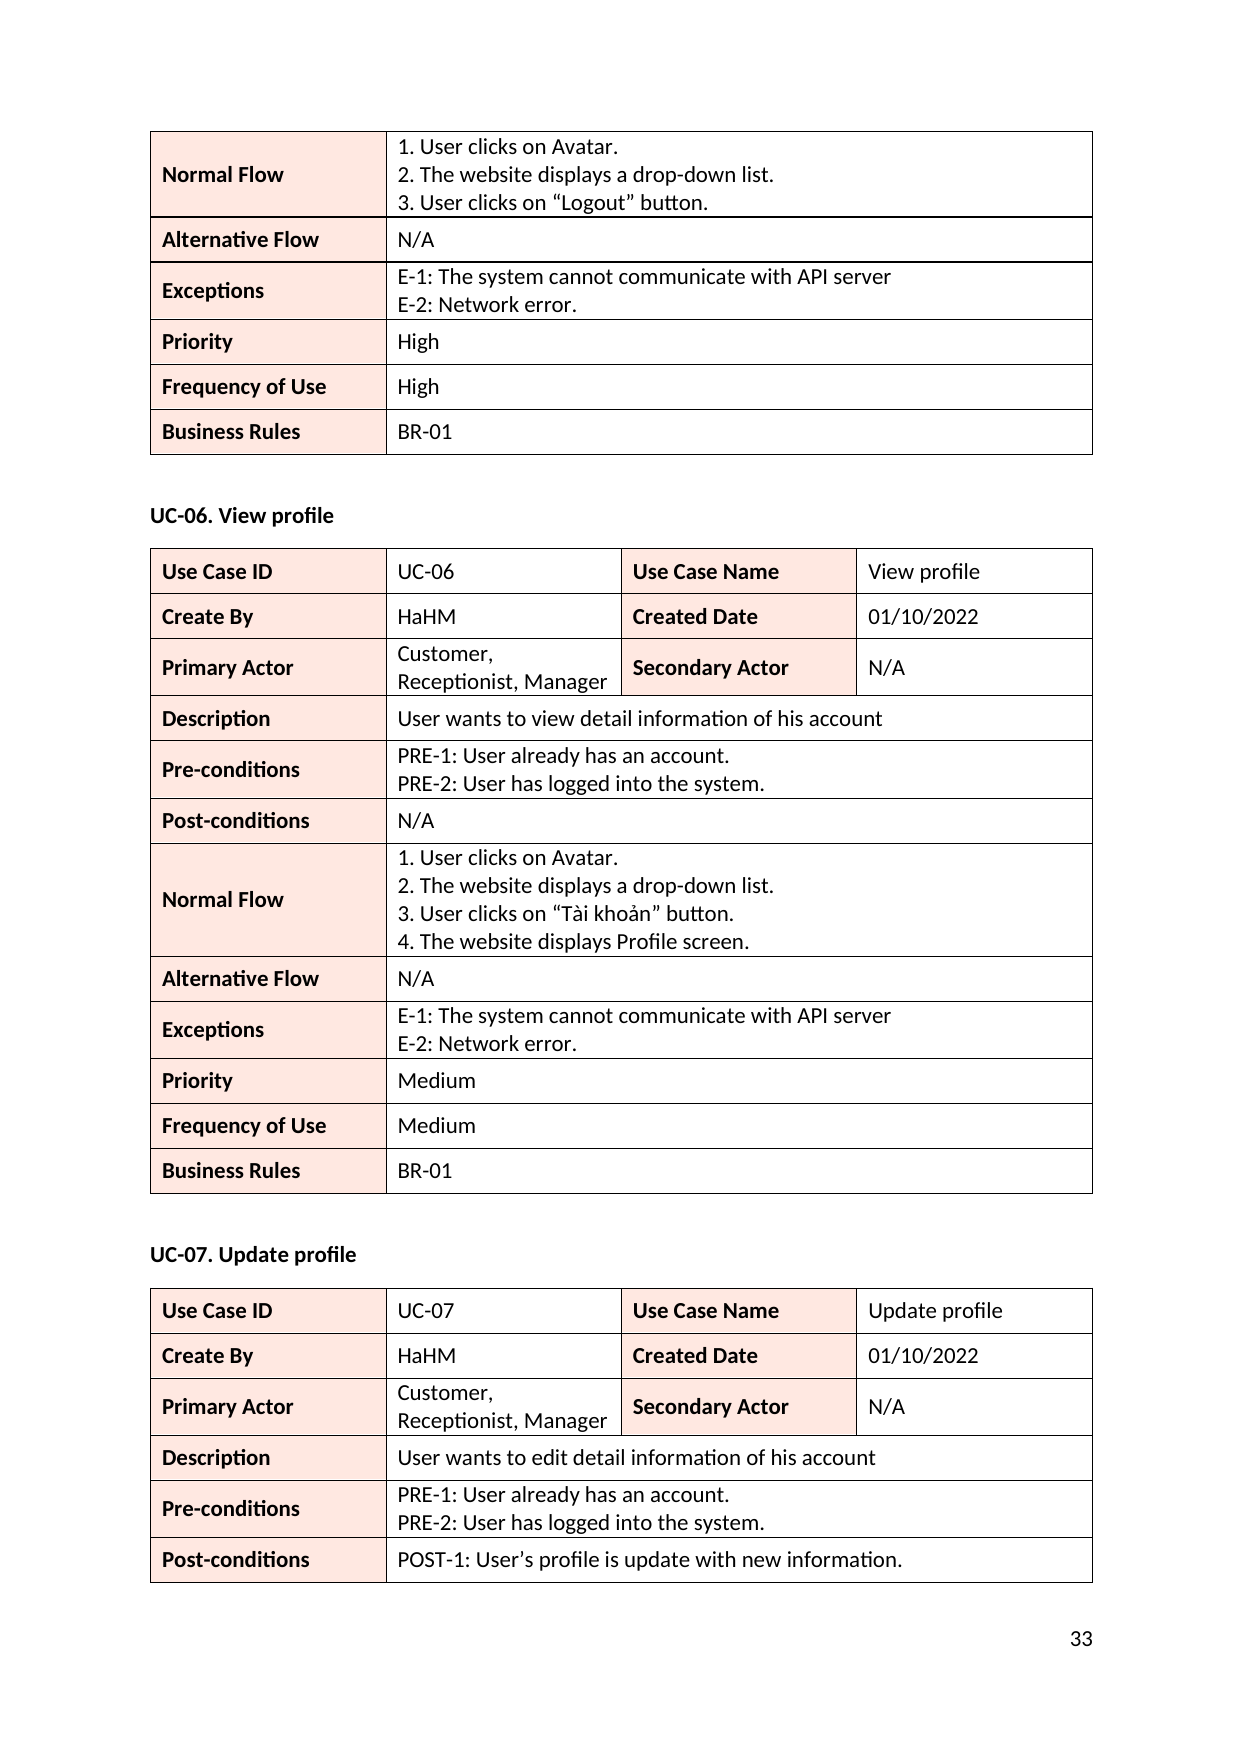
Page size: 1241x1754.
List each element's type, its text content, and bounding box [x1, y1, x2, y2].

table_cell Exceptions [151, 263, 386, 318]
table_cell Description [151, 1436, 386, 1479]
table_cell BR-01 [387, 1149, 1092, 1193]
table_header Use Case Name [622, 1289, 856, 1332]
table_cell Business Rules [151, 410, 386, 453]
table_cell N/A [857, 1379, 1092, 1434]
table_cell Alternative Flow [151, 218, 386, 261]
table_cell Alternative Flow [151, 957, 386, 1001]
table_cell Frequency of Use [151, 365, 386, 408]
table_cell N/A [387, 957, 1092, 1001]
table_cell Primary Actor [151, 1379, 386, 1434]
table_header Use Case ID [151, 549, 386, 593]
table_cell Primary Actor [151, 639, 386, 695]
table_cell Pre-conditions [151, 1481, 386, 1537]
text UC-06. View profile [150, 501, 1093, 529]
table_cell Pre-conditions [151, 741, 386, 797]
table_cell High [387, 365, 1092, 408]
table_header UC-06 [387, 549, 621, 593]
table_cell E-1: The system cannot communicate with API server E-2: Network error. [387, 1002, 1092, 1058]
table_cell Customer, Receptionist, Manager [387, 639, 621, 695]
table_cell Exceptions [151, 1002, 386, 1058]
table_cell Post-conditions [151, 799, 386, 842]
table_cell Secondary Actor [622, 639, 856, 695]
table_cell Created Date [622, 594, 856, 638]
table_cell Created Date [622, 1334, 856, 1377]
table_cell 01/10/2022 [857, 594, 1092, 638]
table_cell High [387, 320, 1092, 363]
table_cell BR-01 [387, 410, 1092, 453]
table_cell 01/10/2022 [857, 1334, 1092, 1377]
table_cell 1. User clicks on Avatar. 2. The website displays a drop-down list. 3. User clicks on “Tài khoản” button. 4. The website displays Profile screen. [387, 844, 1092, 956]
text UC-07. Update profile [150, 1241, 1093, 1268]
table_cell Business Rules [151, 1149, 386, 1193]
table_cell Priority [151, 1059, 386, 1103]
table_cell N/A [387, 799, 1092, 842]
table_cell User wants to view detail information of his account [387, 696, 1092, 740]
table_header View profile [857, 549, 1092, 593]
table_cell HaHM [387, 594, 621, 638]
table_header Update profile [857, 1289, 1092, 1332]
table_cell Secondary Actor [622, 1379, 856, 1434]
table_cell Medium [387, 1059, 1092, 1103]
table_cell Create By [151, 594, 386, 638]
table_cell Create By [151, 1334, 386, 1377]
table_cell Frequency of Use [151, 1104, 386, 1148]
table_header Use Case ID [151, 1289, 386, 1332]
table_header Use Case Name [622, 549, 856, 593]
table_cell Priority [151, 320, 386, 363]
table_cell Description [151, 696, 386, 740]
table_cell Customer, Receptionist, Manager [387, 1379, 621, 1434]
table_cell Medium [387, 1104, 1092, 1148]
table_cell E-1: The system cannot communicate with API server E-2: Network error. [387, 263, 1092, 318]
table_header UC-07 [387, 1289, 621, 1332]
table_cell POST-1: User’s profile is update with new information. [387, 1538, 1092, 1582]
table_cell N/A [857, 639, 1092, 695]
table_cell Post-conditions [151, 1538, 386, 1582]
table_cell User wants to edit detail information of his account [387, 1436, 1092, 1479]
table_cell PRE-1: User already has an account. PRE-2: User has logged into the system. [387, 741, 1092, 797]
table_cell HaHM [387, 1334, 621, 1377]
table_cell Normal Flow [151, 132, 386, 216]
table_cell 1. User clicks on Avatar. 2. The website displays a drop-down list. 3. User clicks on “Logout” button. [387, 132, 1092, 216]
table_cell N/A [387, 218, 1092, 261]
table_cell PRE-1: User already has an account. PRE-2: User has logged into the system. [387, 1481, 1092, 1537]
table_cell Normal Flow [151, 844, 386, 956]
